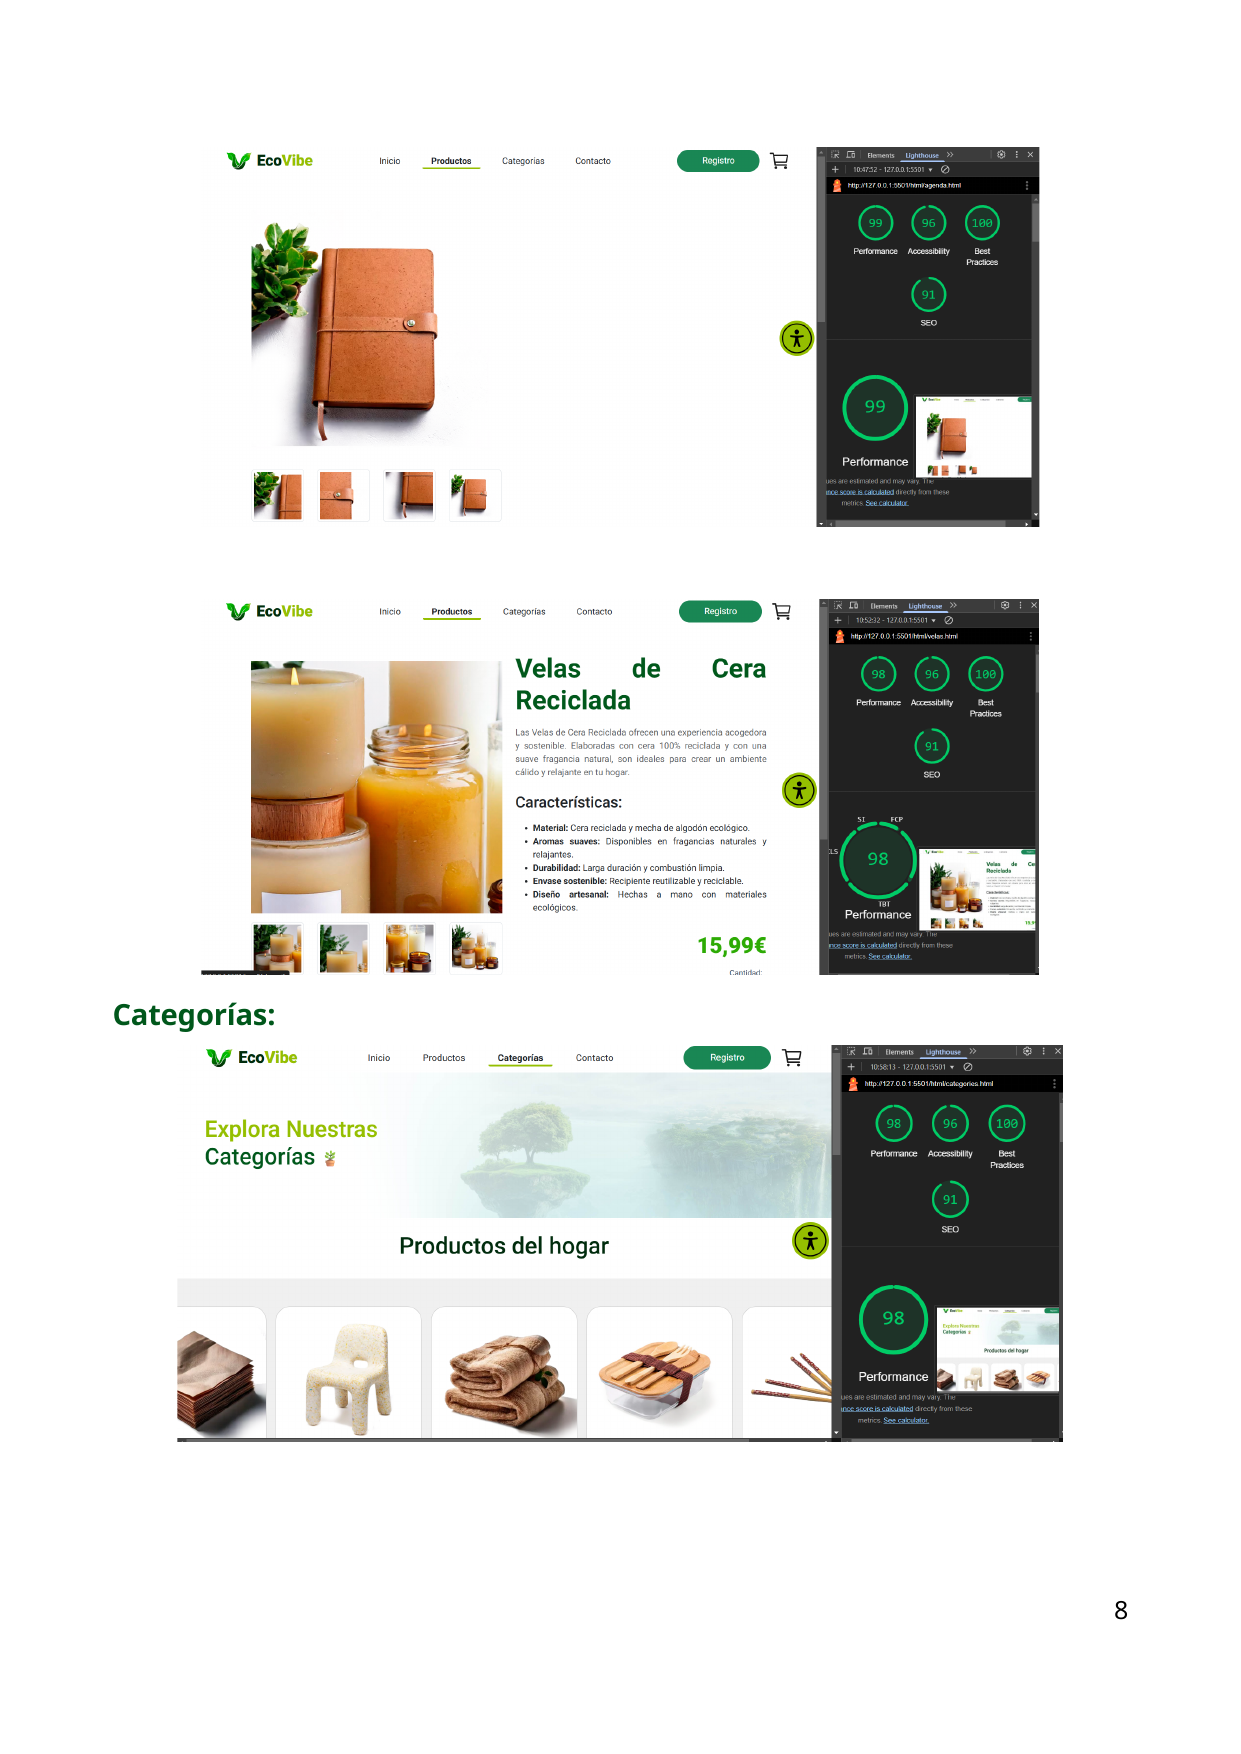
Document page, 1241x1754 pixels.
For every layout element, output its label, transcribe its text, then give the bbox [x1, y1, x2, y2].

subtitle Categorías: [112, 994, 1128, 1033]
picture [177, 1045, 1063, 1442]
picture [200, 147, 1040, 527]
picture [201, 599, 1039, 975]
